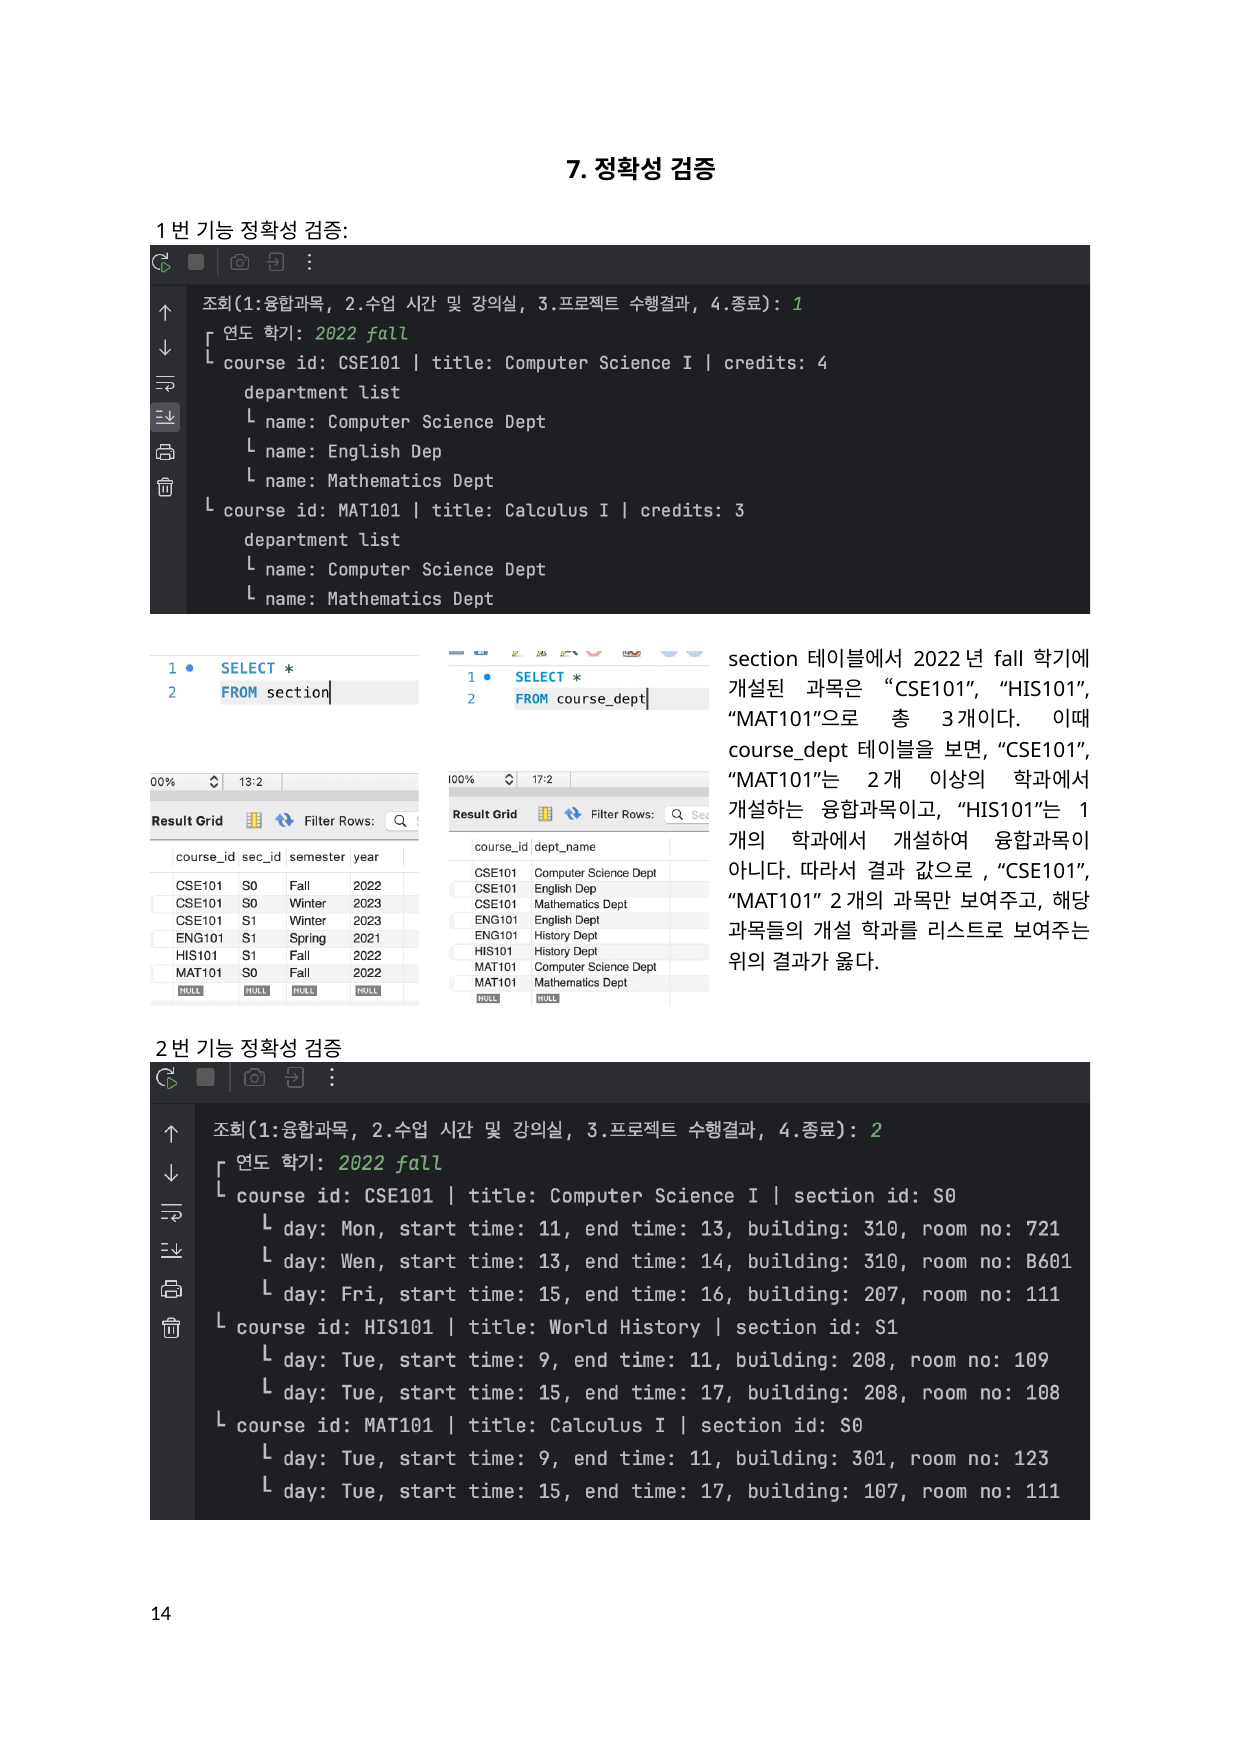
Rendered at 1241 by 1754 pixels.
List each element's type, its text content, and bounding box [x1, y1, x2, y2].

text 2번 기능 정확성 검증 [150, 1032, 1090, 1062]
picture [150, 1062, 1091, 1520]
text 1번 기능 정확성 검증: [150, 215, 1090, 245]
picture [150, 245, 1091, 614]
picture [448, 651, 710, 1006]
text 7. 정확성 검증 [192, 150, 1090, 186]
picture [150, 651, 419, 1006]
